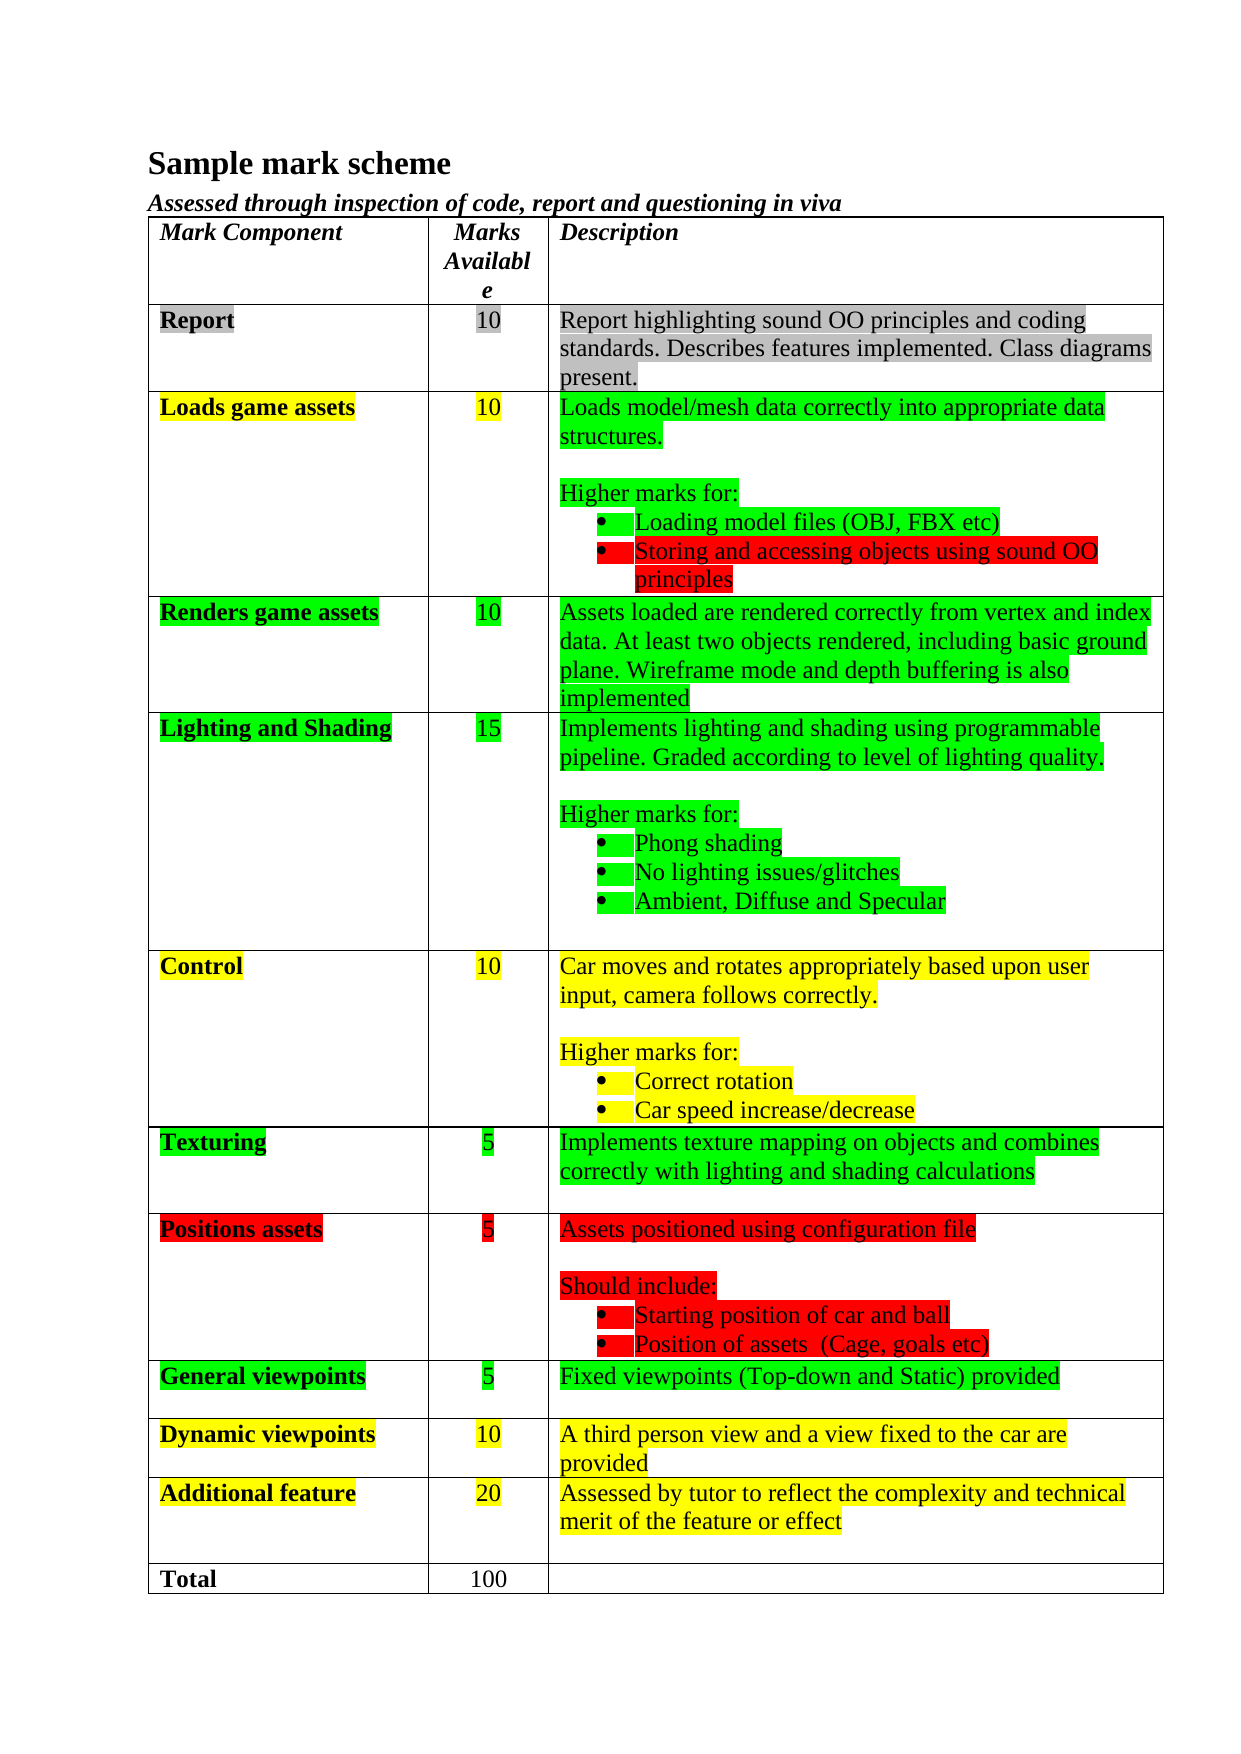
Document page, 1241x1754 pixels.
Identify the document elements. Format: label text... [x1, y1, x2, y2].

table_cell 10 [429, 305, 548, 391]
table_cell Report [149, 305, 428, 391]
table_cell Loads game assets [149, 392, 428, 596]
table_header Description [549, 218, 1163, 304]
table_cell Loads model/mesh data correctly into appropriate data structures. Higher marks for: Loading model files (OBJ, FBX etc) Storing and accessing objects using sound OO principles [549, 392, 1163, 596]
table_cell 5 [429, 1361, 548, 1418]
table_cell Lighting and Shading [149, 713, 428, 950]
table_cell 5 [429, 1214, 548, 1360]
table_cell Fixed viewpoints (Top-down and Static) provided [549, 1361, 1163, 1418]
table_cell Car moves and rotates appropriately based upon user input, camera follows correctly. Higher marks for: Correct rotation Car speed increase/decrease [549, 951, 1163, 1126]
table_header Marks Available [429, 218, 548, 304]
table_cell Implements lighting and shading using programmable pipeline. Graded according to level of lighting quality. Higher marks for: Phong shading No lighting issues/glitches Ambient, Diffuse and Specular [549, 713, 1163, 950]
table_cell Renders game assets [149, 597, 428, 712]
table_cell Assets loaded are rendered correctly from vertex and index data. At least two objects rendered, including basic ground plane. Wireframe mode and depth buffering is also implemented [549, 597, 1163, 712]
table_header Mark Component [149, 218, 428, 304]
table_cell Texturing [149, 1128, 428, 1213]
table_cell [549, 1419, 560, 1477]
table_cell 15 [429, 713, 548, 950]
table_cell Total [149, 1564, 428, 1593]
table_cell Control [149, 951, 428, 1126]
table_cell Positions assets [149, 1214, 428, 1360]
table_cell Dynamic viewpoints [149, 1419, 428, 1477]
table_cell Assets positioned using configuration file Should include: Starting position of car and ball Position of assets (Cage, goals etc) [549, 1214, 1163, 1360]
table_cell General viewpoints [149, 1361, 428, 1418]
text Assessed through inspection of code, report and questioning in viva [148, 188, 1092, 216]
table_cell Implements texture mapping on objects and combines correctly with lighting and shading calculations [549, 1128, 1163, 1213]
table_cell Assessed by tutor to reflect the complexity and technical merit of the feature or effect [549, 1478, 1163, 1563]
table_cell 10 [429, 1419, 548, 1477]
table_cell 10 [429, 597, 548, 712]
table_cell A third person view and a view fixed to the car are provided [648, 1419, 1163, 1477]
table_cell 5 [429, 1128, 548, 1213]
subtitle Sample mark scheme [148, 143, 1092, 181]
table_cell 20 [429, 1478, 548, 1563]
table_cell [549, 1564, 1163, 1593]
table_cell Additional feature [149, 1478, 428, 1563]
table_cell 100 [429, 1564, 548, 1593]
table_cell Report highlighting sound OO principles and coding standards. Describes features implemented. Class diagrams present. [549, 305, 1163, 391]
table_cell 10 [429, 951, 548, 1126]
table_cell 10 [429, 392, 548, 596]
